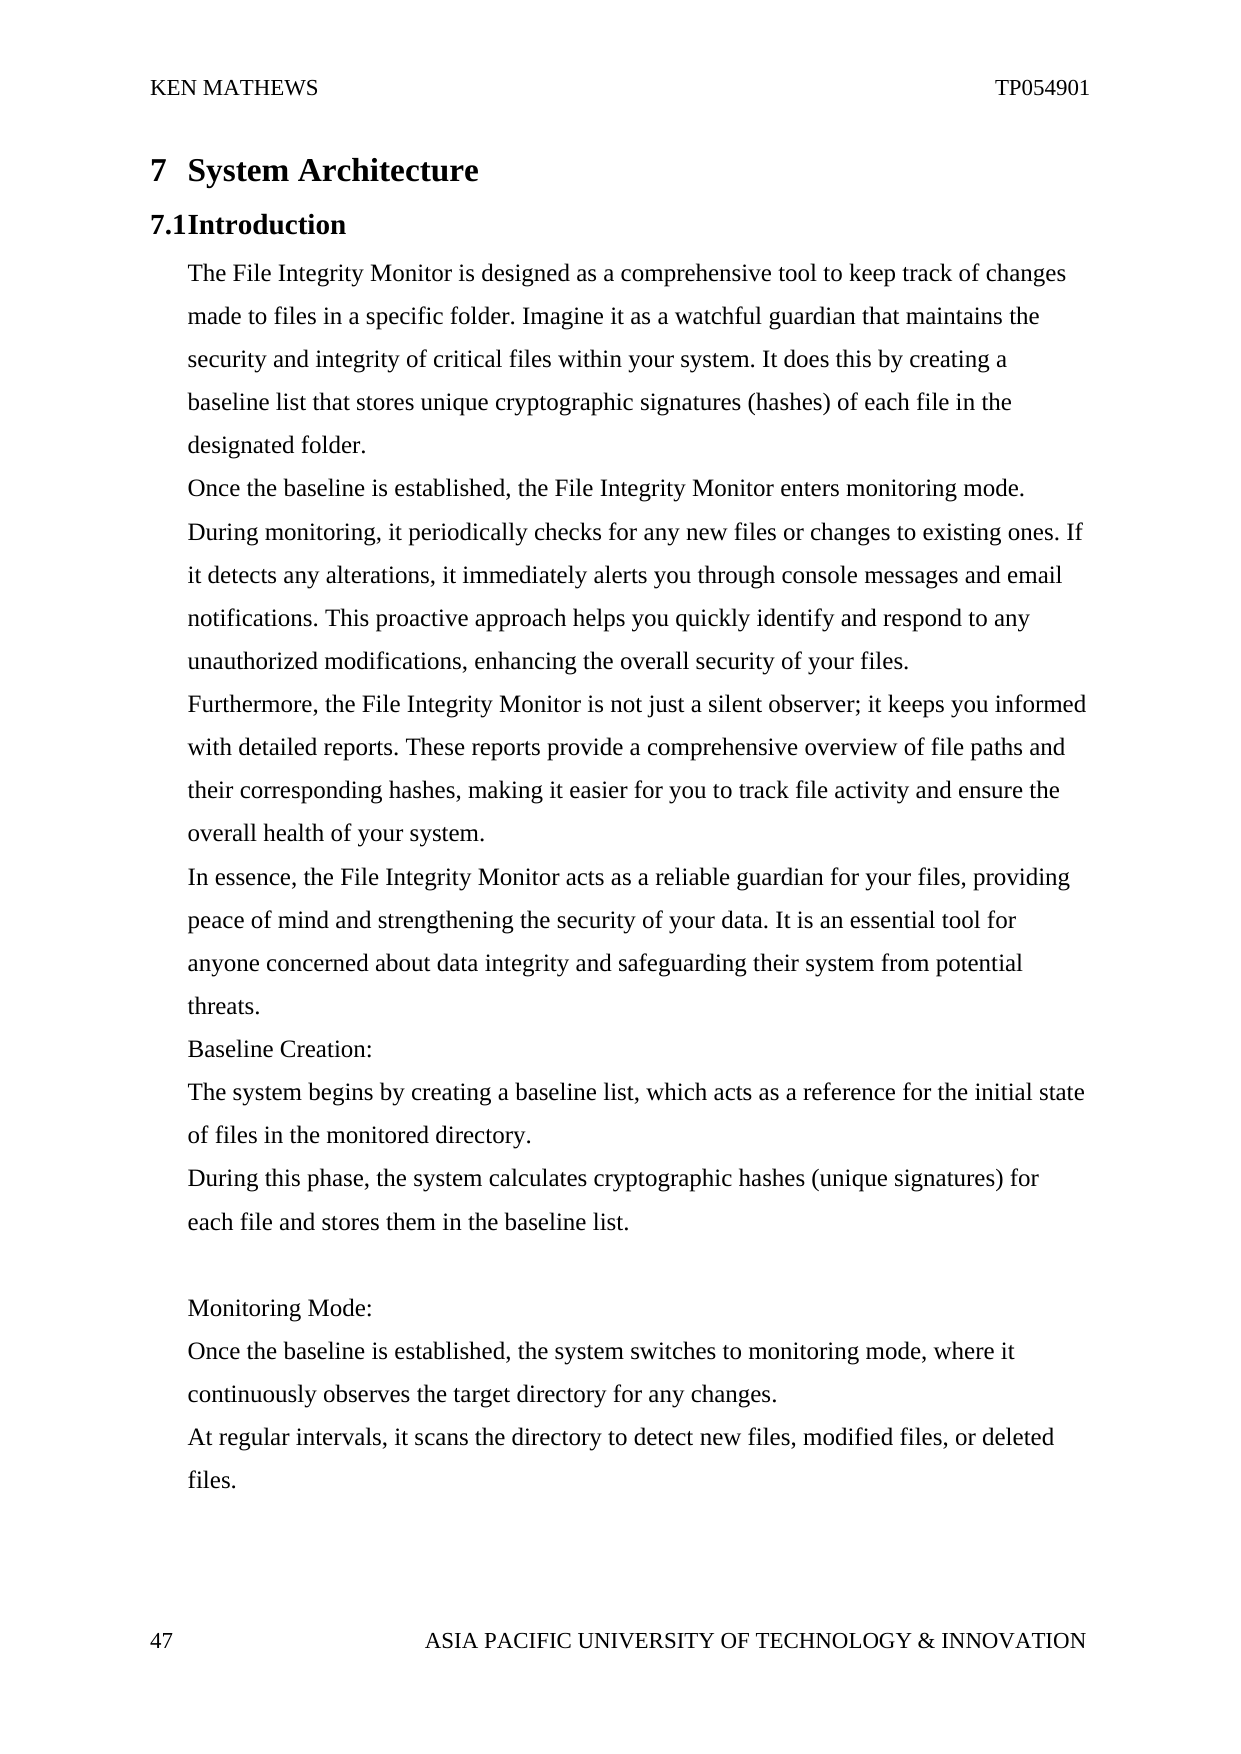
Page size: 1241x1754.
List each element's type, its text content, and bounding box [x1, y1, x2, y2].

list Monitoring Mode: [187, 1293, 1090, 1322]
list Once the baseline is established, the File Integrity Monitor enters monitoring mode. During monitoring, it periodically checks for any new files or changes to existing ones. If it detects any alterations, it immediately alerts you through console messages and email notifications. This proactive approach helps you quickly identify and respond to any unauthorized modifications, enhancing the overall security of your files. [187, 473, 1090, 675]
list Once the baseline is established, the system switches to monitoring mode, where it continuously observes the target directory for any changes. [187, 1336, 1090, 1408]
list System Architecture [150, 150, 1090, 188]
list The File Integrity Monitor is designed as a comprehensive tool to keep track of changes made to files in a specific folder. Imagine it as a watchful guardian that maintains the security and integrity of critical files within your system. It does this by creating a baseline list that stores unique cryptographic signatures (hashes) of each file in the designated folder. [187, 258, 1090, 459]
list In essence, the File Integrity Monitor acts as a reliable guardian for your files, providing peace of mind and strengthening the security of your data. It is an essential tool for anyone concerned about data integrity and safeguarding their system from potential threats. [187, 862, 1090, 1020]
list The system begins by creating a baseline list, which acts as a reference for the initial state of files in the monitored directory. [187, 1077, 1090, 1149]
list Baseline Creation: [187, 1034, 1090, 1063]
list Furthermore, the File Integrity Monitor is not just a silent observer; it keeps you informed with detailed reports. These reports provide a comprehensive overview of file paths and their corresponding hashes, making it easier for you to track file activity and ensure the overall health of your system. [187, 689, 1090, 847]
list During this phase, the system calculates cryptographic hashes (unique signatures) for each file and stores them in the baseline list. [187, 1163, 1090, 1235]
list At regular intervals, it scans the directory to detect new files, modified files, or deleted files. [187, 1422, 1090, 1494]
list Introduction [150, 207, 1090, 241]
